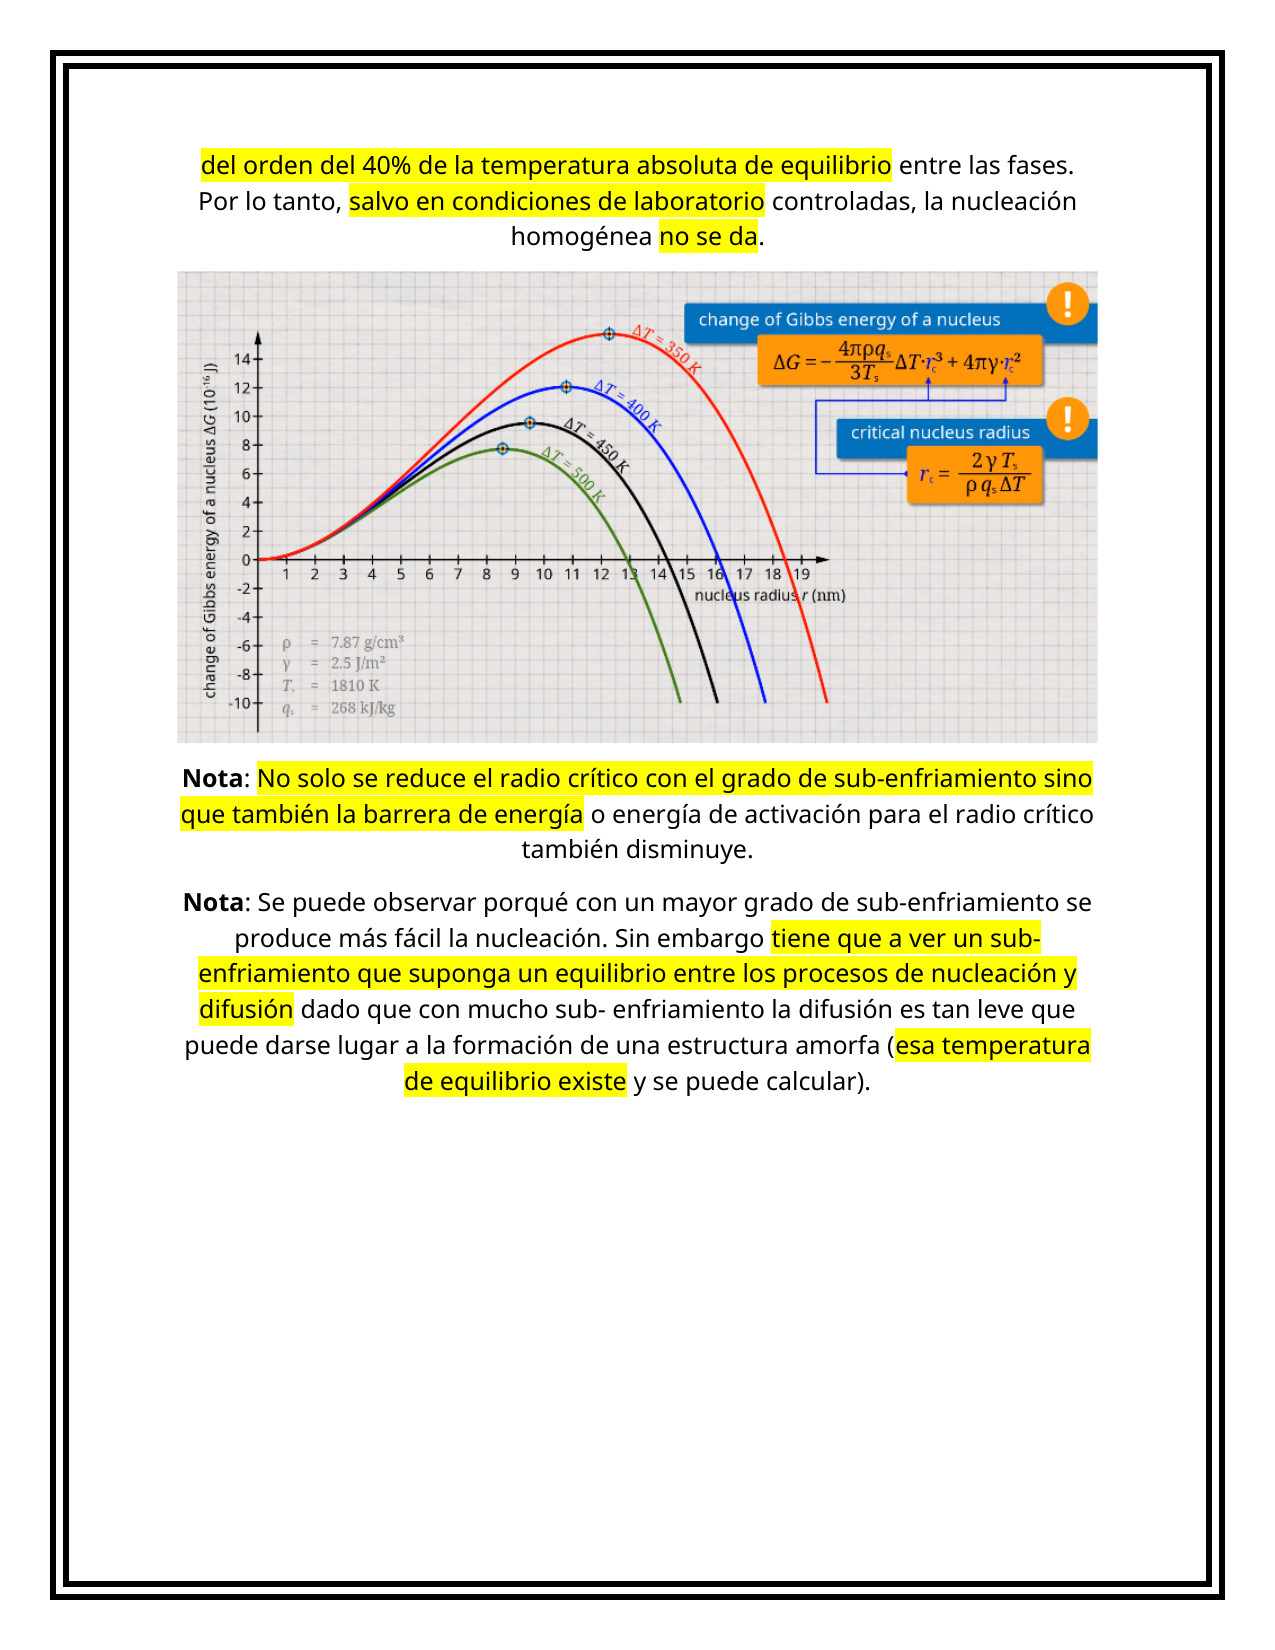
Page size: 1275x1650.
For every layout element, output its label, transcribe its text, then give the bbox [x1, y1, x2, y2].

picture [177, 271, 1098, 743]
text Nota: No solo se reduce el radio crítico con el grado de sub-enfriamiento sino que también la barrera de energía o energía de activación para el radio crítico también disminuye. [177, 761, 1098, 866]
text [177, 147, 1098, 253]
text Nota: Se puede observar porqué con un mayor grado de sub-enfriamiento se produce más fácil la nucleación. Sin embargo tiene que a ver un sub-enfriamiento que suponga un equilibrio entre los procesos de nucleación y difusión dado que con mucho sub- enfriamiento la difusión es tan leve que puede darse lugar a la formación de una estructura amorfa (esa temperatura de equilibrio existe y se puede calcular). [177, 884, 1098, 1097]
